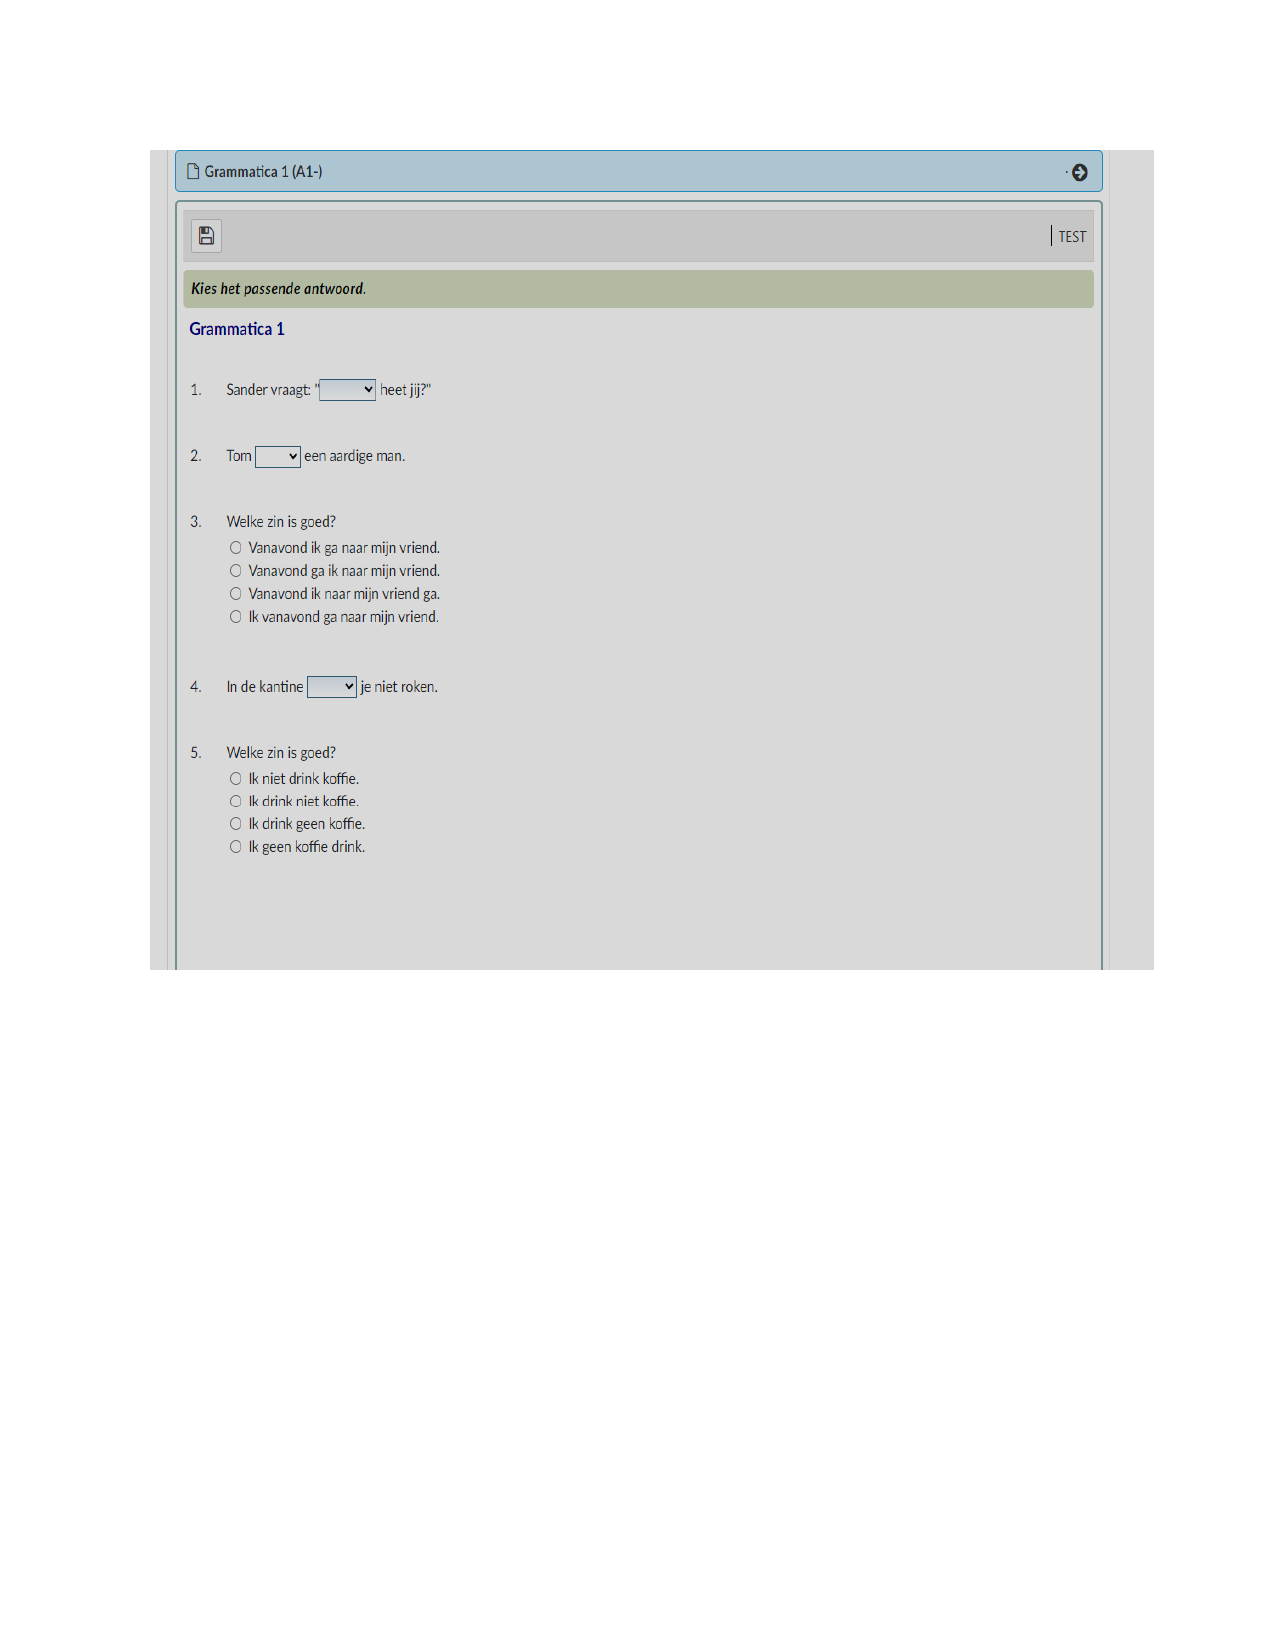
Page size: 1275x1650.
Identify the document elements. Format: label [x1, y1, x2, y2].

picture [150, 150, 1154, 970]
